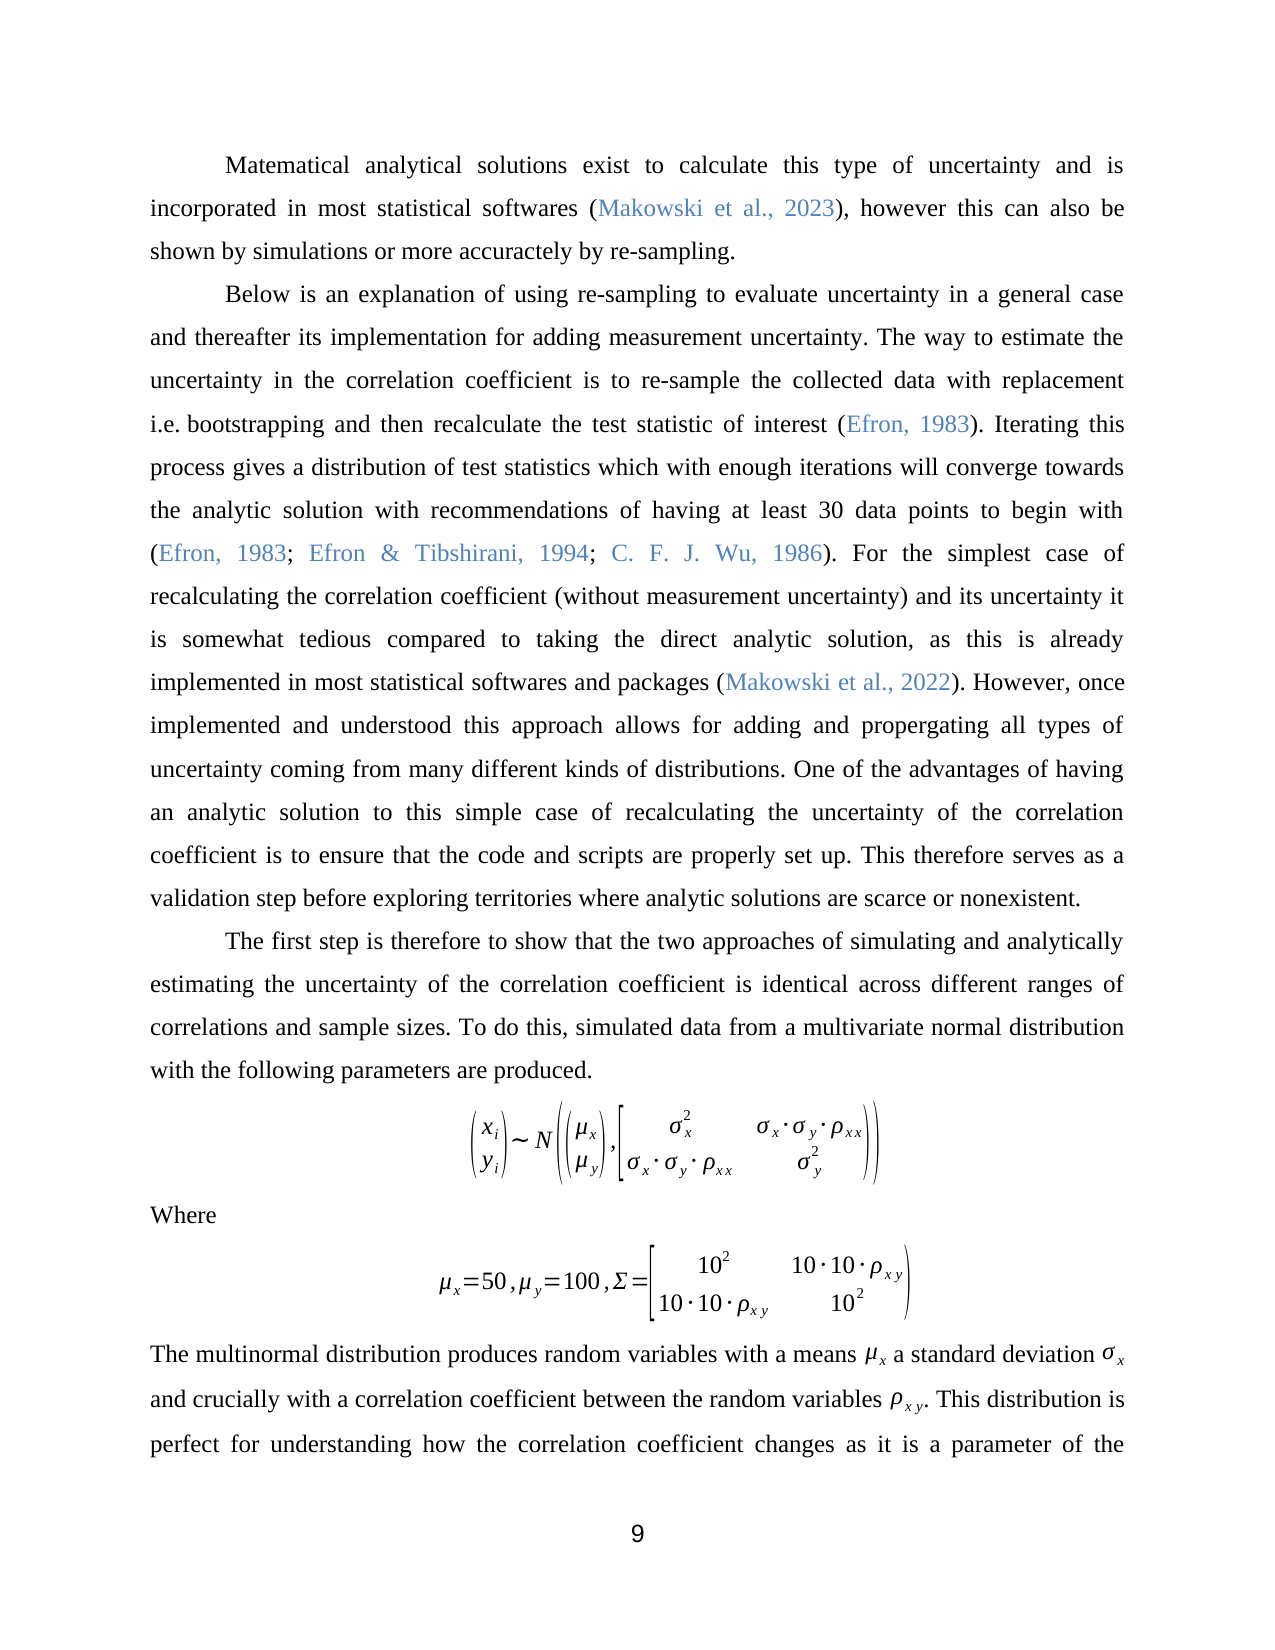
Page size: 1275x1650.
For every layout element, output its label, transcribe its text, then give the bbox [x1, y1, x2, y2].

text Matematical analytical solutions exist to calculate this type of uncertainty and is incorporated in most statistical softwares (Makowski et al., 2023), however this can also be shown by simulations or more accuractely by re-sampling. [150, 150, 1125, 265]
text The first step is therefore to show that the two approaches of simulating and analytically estimating the uncertainty of the correlation coefficient is identical across different ranges of correlations and sample sizes. To do this, simulated data from a multivariate normal distribution with the following parameters are produced. [150, 926, 1125, 1084]
text Where [150, 1201, 1125, 1229]
text Below is an explanation of using re-sampling to evaluate uncertainty in a general case and thereafter its implementation for adding measurement uncertainty. The way to estimate the uncertainty in the correlation coefficient is to re-sample the collected data with replacement i.e. bootstrapping and then recalculate the test statistic of interest (Efron, 1983). Iterating this process gives a distribution of test statistics which with enough iterations will converge towards the analytic solution with recommendations of having at least 30 data points to begin with (Efron, 1983; Efron & Tibshirani, 1994; C. F. J. Wu, 1986). For the simplest case of recalculating the correlation coefficient (without measurement uncertainty) and its uncertainty it is somewhat tedious compared to taking the direct analytic solution, as this is already implemented in most statistical softwares and packages (Makowski et al., 2022). However, once implemented and understood this approach allows for adding and propergating all types of uncertainty coming from many different kinds of distributions. One of the advantages of having an analytic solution to this simple case of recalculating the uncertainty of the correlation coefficient is to ensure that the code and scripts are properly set up. This therefore serves as a validation step before exploring territories where analytic solutions are scarce or nonexistent. [150, 279, 1125, 912]
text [150, 1337, 1125, 1458]
